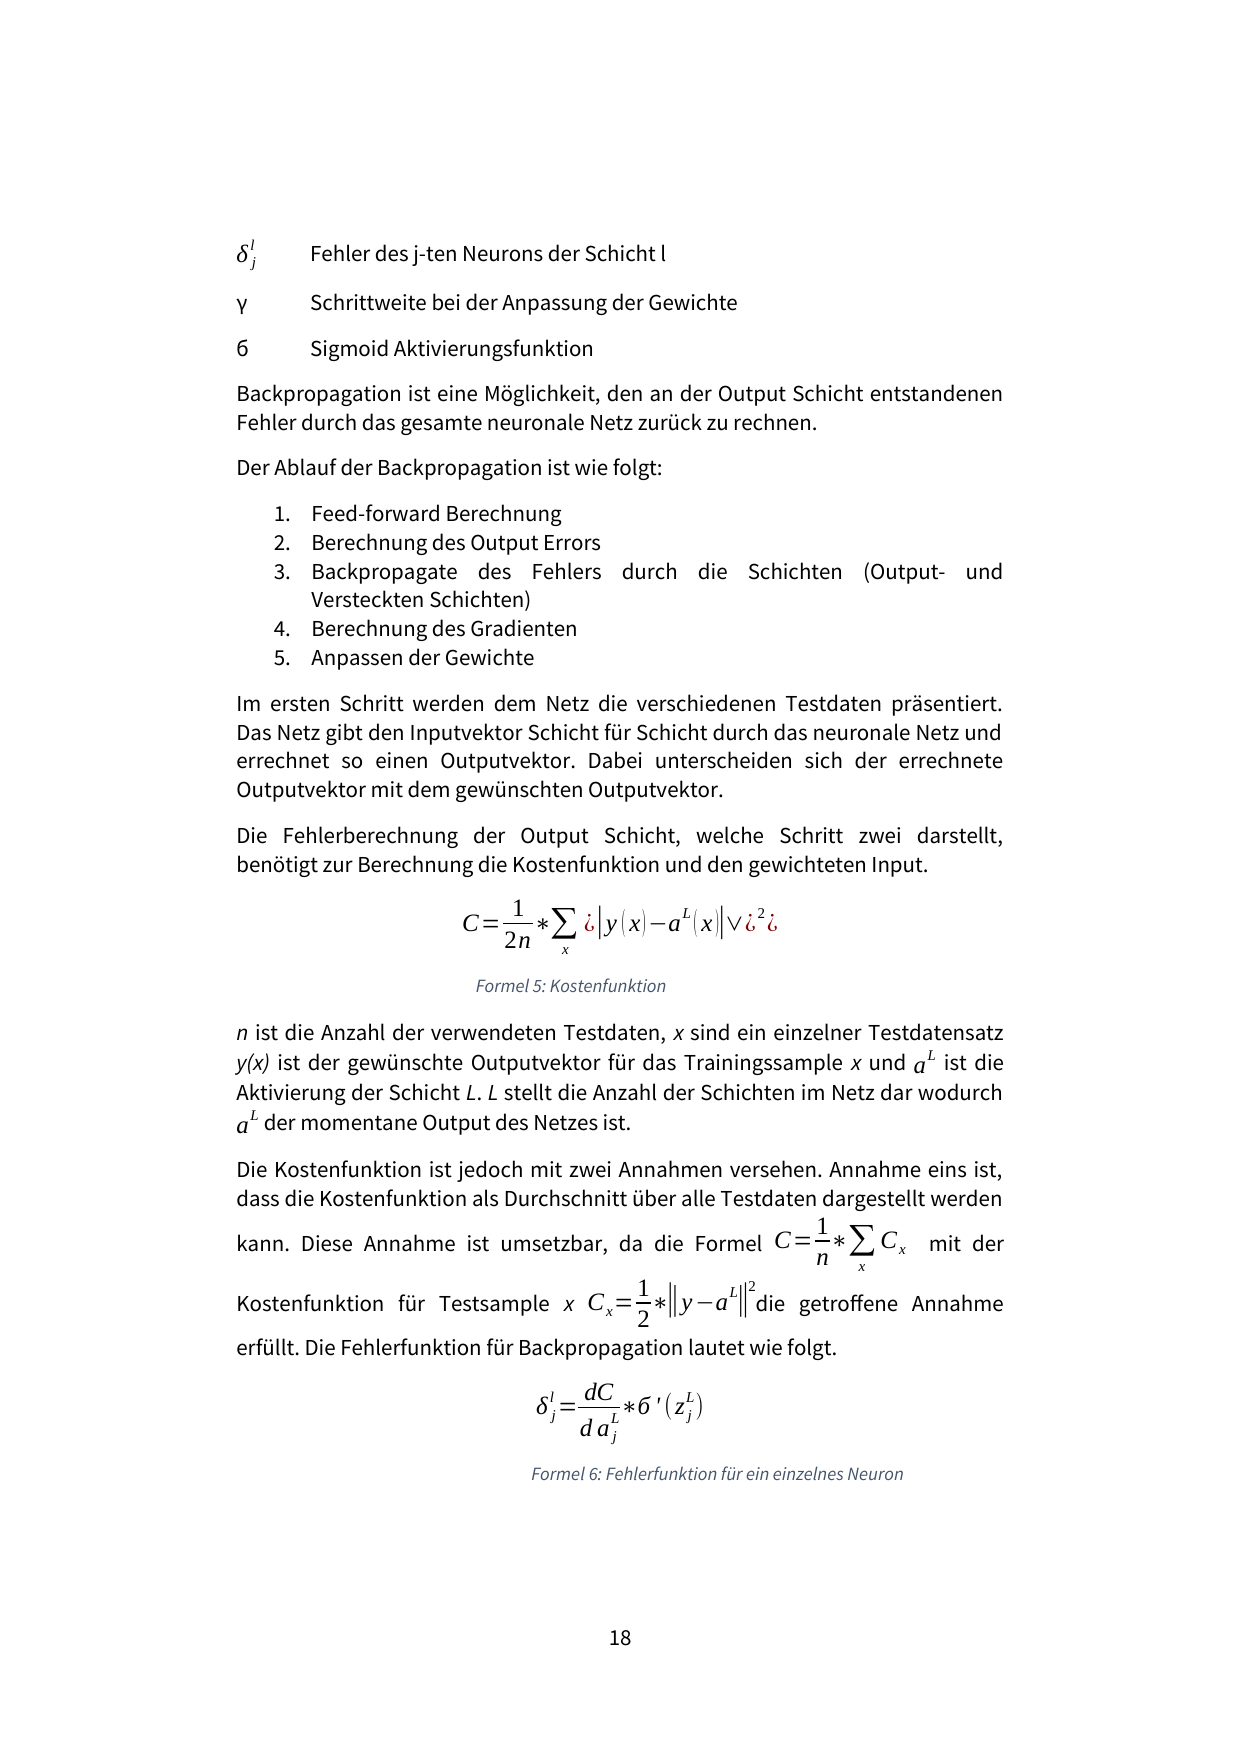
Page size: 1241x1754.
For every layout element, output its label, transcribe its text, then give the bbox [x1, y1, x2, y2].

text γ Schrittweite bei der Anpassung der Gewichte [236, 288, 1004, 317]
text б Sigmoid Aktivierungsfunktion [236, 333, 1004, 362]
text n ist die Anzahl der verwendeten Testdaten, x sind ein einzelner Testdatensatz y(x) ist der gewünschte Outputvektor für das Trainingssample x und ist die Aktivierung der Schicht L. L stellt die Anzahl der Schichten im Netz dar wodurch der momentane Output des Netzes ist. [236, 1018, 1004, 1138]
text Der Ablauf der Backpropagation ist wie folgt: [236, 453, 1004, 482]
list Anpassen der Gewichte [274, 643, 1004, 672]
list Feed-forward Berechnung [274, 499, 1004, 528]
list Backpropagate des Fehlers durch die Schichten (Output- und Versteckten Schichten) [274, 556, 1004, 614]
text Fehler des j-ten Neurons der Schicht l [236, 236, 1004, 271]
text Im ersten Schritt werden dem Netz die verschiedenen Testdaten präsentiert. Das Netz gibt den Inputvektor Schicht für Schicht durch das neuronale Netz und errechnet so einen Outputvektor. Dabei unterscheiden sich der errechnete Outputvektor mit dem gewünschten Outputvektor. [236, 688, 1004, 804]
text Backpropagation ist eine Möglichkeit, den an der Output Schicht entstandenen Fehler durch das gesamte neuronale Netz zurück zu rechnen. [236, 379, 1004, 437]
list Berechnung des Gradienten [274, 614, 1004, 643]
text Die Fehlerberechnung der Output Schicht, welche Schritt zwei darstellt, benötigt zur Berechnung die Kostenfunktion und den gewichteten Input. [236, 821, 1004, 878]
text Die Kostenfunktion ist jedoch mit zwei Annahmen versehen. Annahme eins ist, dass die Kostenfunktion als Durchschnitt über alle Testdaten dargestellt werden kann. Diese Annahme ist umsetzbar, da die Formel mit der Kostenfunktion für Testsample x die getroffene Annahme erfüllt. Die Fehlerfunktion für Backpropagation lautet wie folgt. [236, 1154, 1004, 1362]
list Berechnung des Output Errors [274, 528, 1004, 556]
